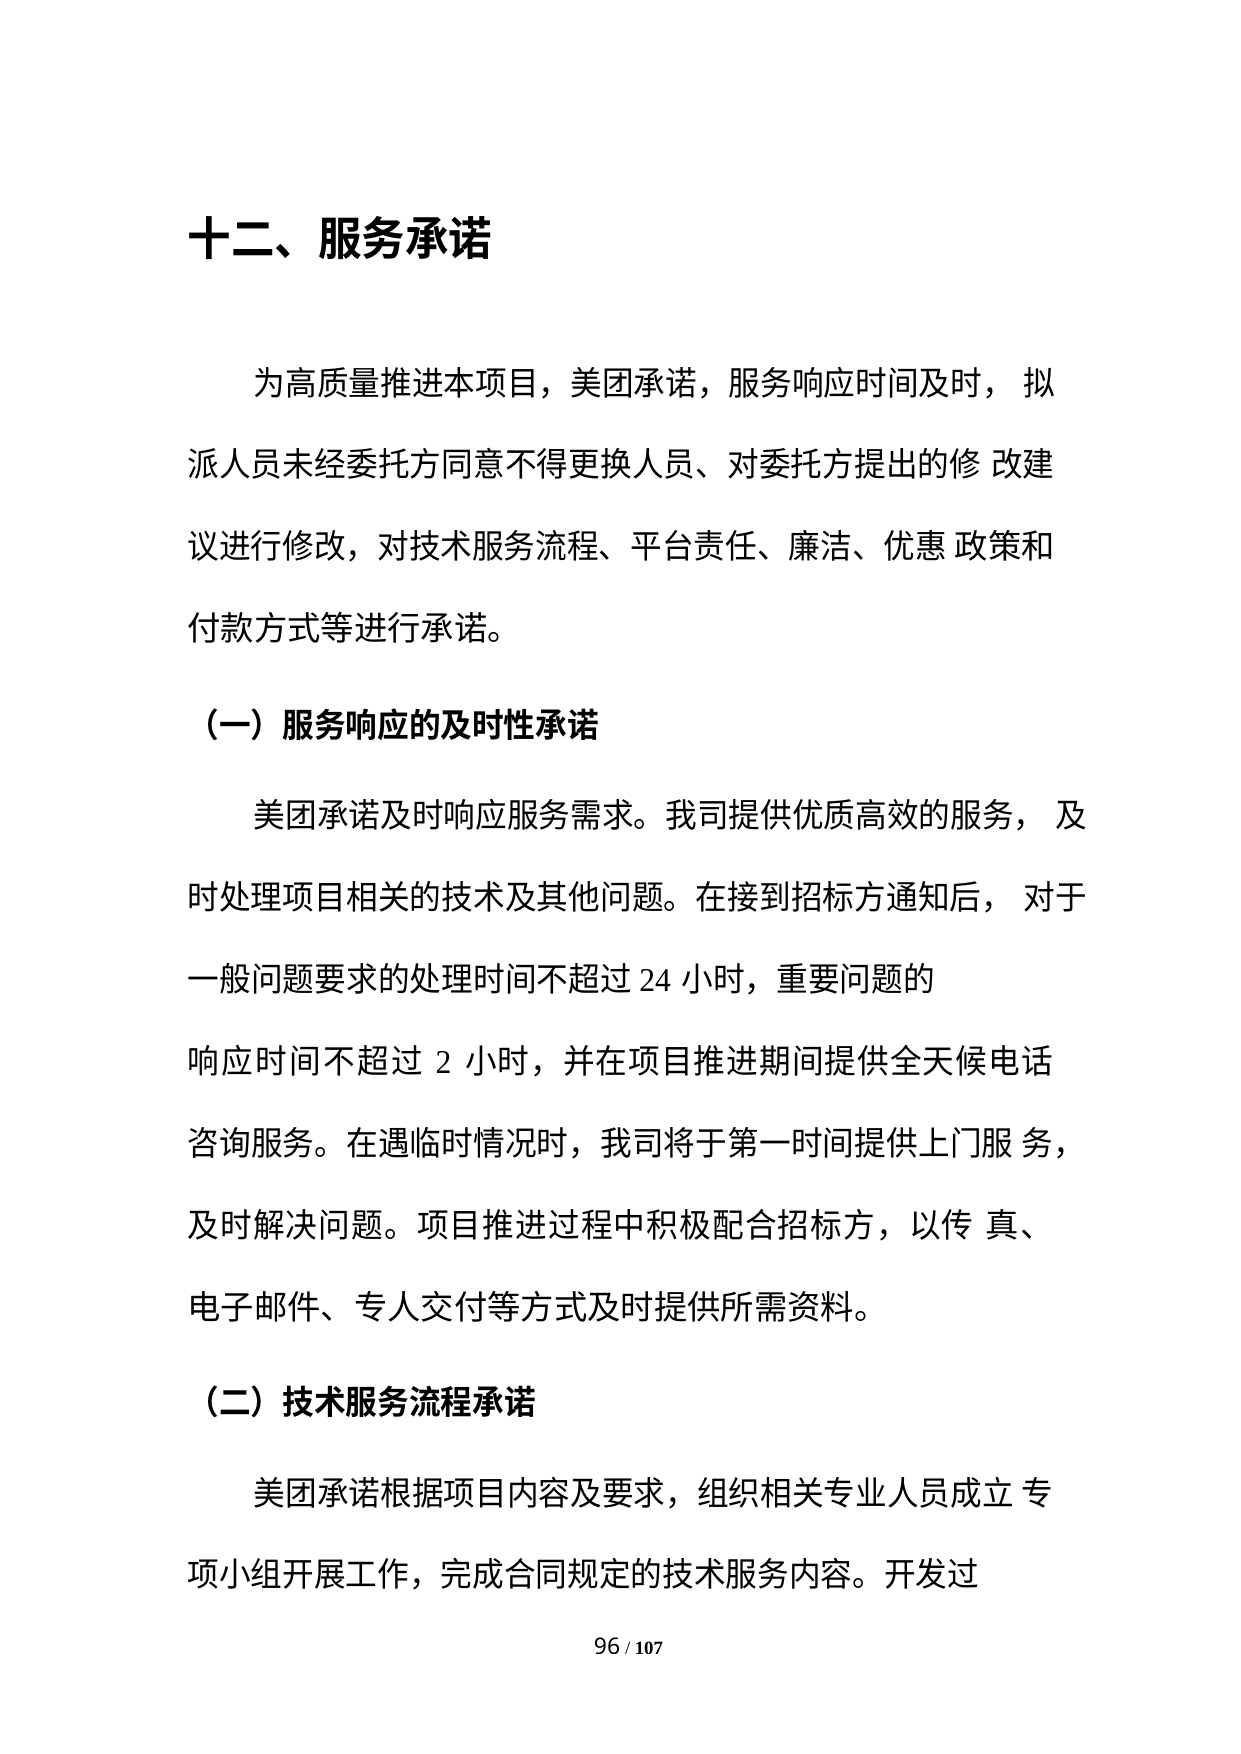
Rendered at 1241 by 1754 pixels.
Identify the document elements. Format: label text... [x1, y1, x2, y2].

subtitle （一）服务响应的及时性承诺 [187, 698, 1173, 747]
text 美团承诺根据项目内容及要求，组织相关专业人员成立 专项小组开展工作，完成合同规定的技术服务内容。开发过 [187, 1466, 1053, 1596]
text 为高质量推进本项目，美团承诺，服务响应时间及时， 拟派人员未经委托方同意不得更换人员、对委托方提出的修 改建议进行修改，对技术服务流程、平台责任、廉洁、优惠 政策和付款方式等进行承诺。 [187, 356, 1054, 650]
subtitle （二）技术服务流程承诺 [187, 1376, 1173, 1424]
text 美团承诺及时响应服务需求。我司提供优质高效的服务， 及时处理项目相关的技术及其他问题。在接到招标方通知后， 对于一般问题要求的处理时间不超过 24 小时，重要问题的 [187, 788, 1087, 1001]
text 响应时间不超过 2 小时，并在项目推进期间提供全天候电话咨询服务。在遇临时情况时，我司将于第一时间提供上门服 务，及时解决问题。项目推进过程中积极配合招标方，以传 真、电子邮件、专人交付等方式及时提供所需资料。 [187, 1034, 1053, 1329]
subtitle 十二、服务承诺 [187, 198, 1173, 270]
